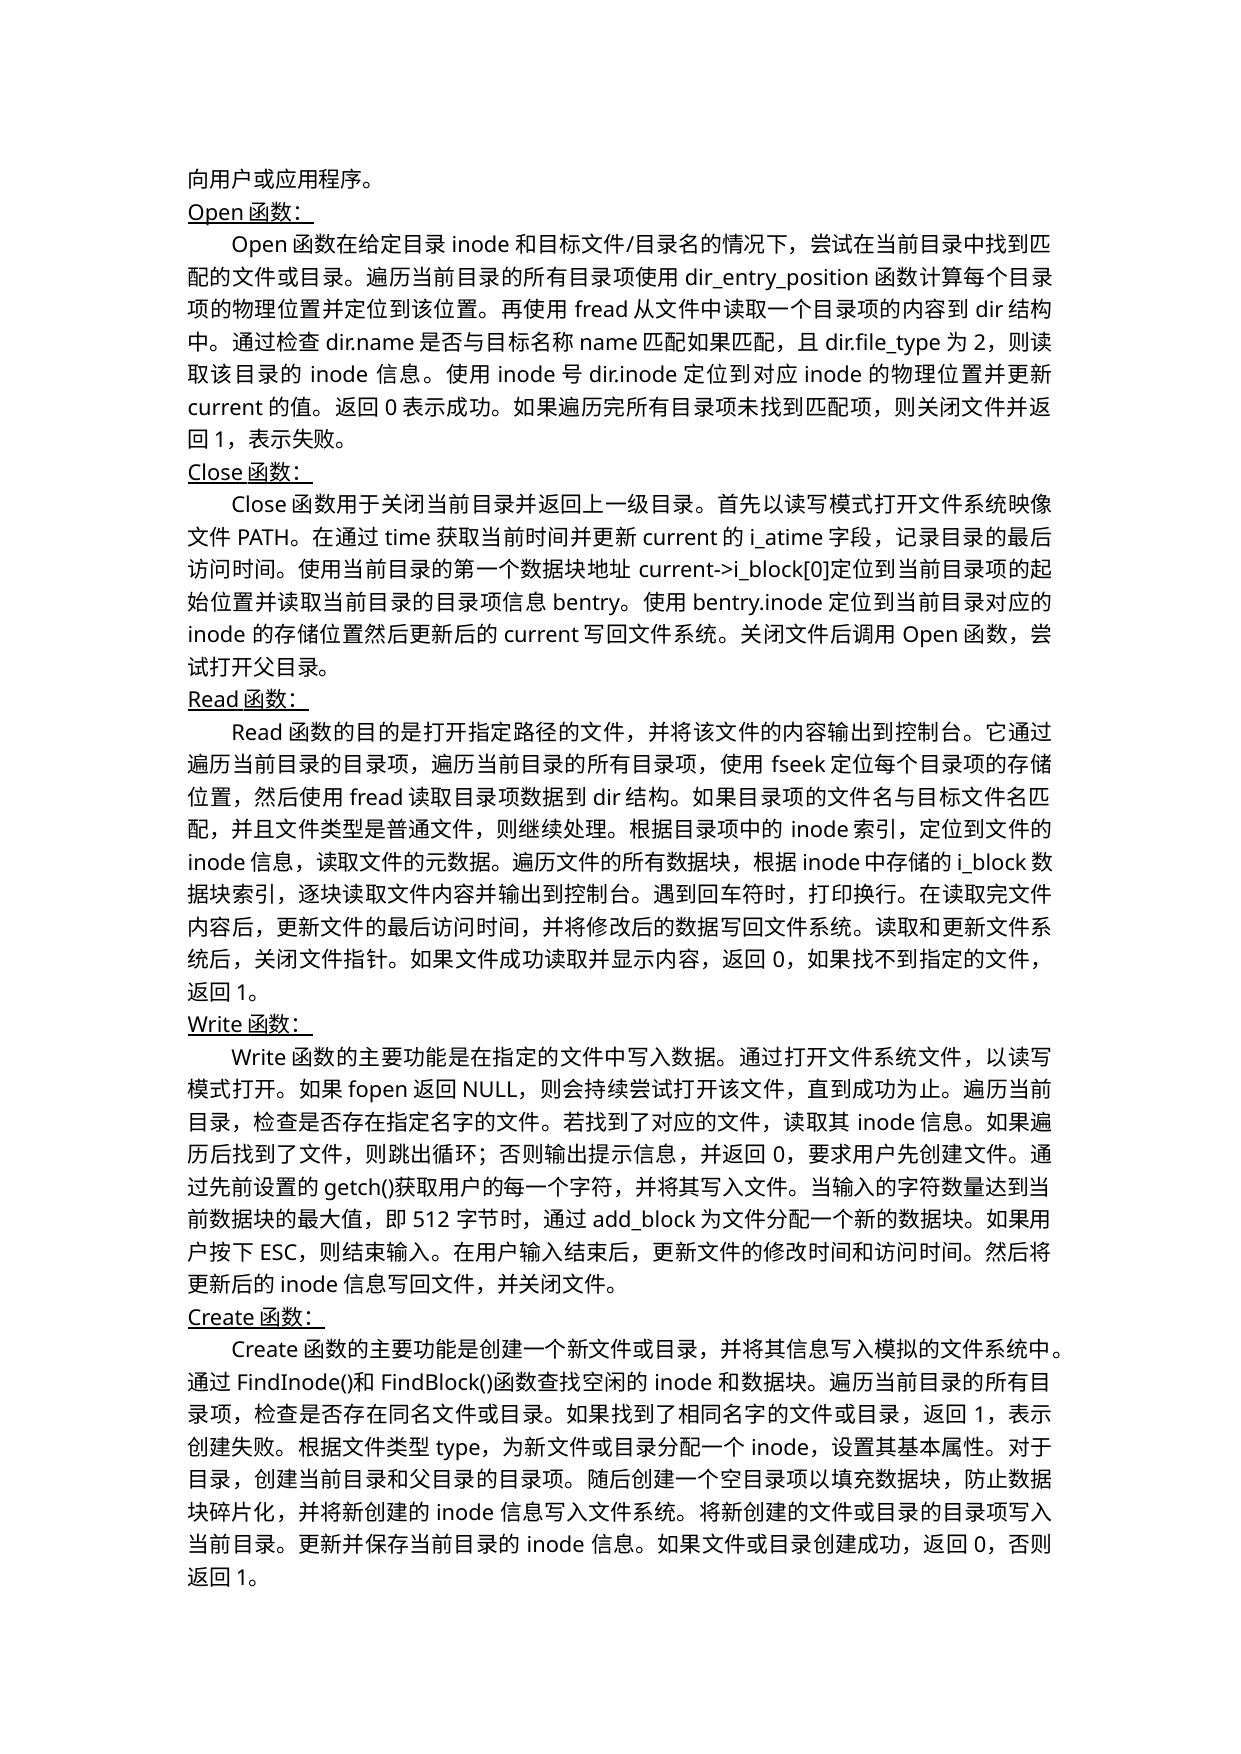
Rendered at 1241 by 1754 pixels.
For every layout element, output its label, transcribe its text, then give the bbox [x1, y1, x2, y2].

text Create函数： [187, 1299, 1053, 1332]
text Close函数： [187, 454, 1053, 487]
text Read函数的目的是打开指定路径的文件，并将该文件的内容输出到控制台。它通过遍历当前目录的目录项，遍历当前目录的所有目录项，使用fseek定位每个目录项的存储位置，然后使用fread读取目录项数据到dir结构。如果目录项的文件名与目标文件名匹配，并且文件类型是普通文件，则继续处理。根据目录项中的inode索引，定位到文件的inode信息，读取文件的元数据。遍历文件的所有数据块，根据inode中存储的i_block数据块索引，逐块读取文件内容并输出到控制台。遇到回车符时，打印换行。在读取完文件内容后，更新文件的最后访问时间，并将修改后的数据写回文件系统。读取和更新文件系统后，关闭文件指针。如果文件成功读取并显示内容，返回0，如果找不到指定的文件，返回1。 [187, 714, 1053, 1007]
text Write函数： [187, 1007, 1053, 1039]
text Create函数的主要功能是创建一个新文件或目录，并将其信息写入模拟的文件系统中。通过FindInode()和FindBlock()函数查找空闲的 inode 和数据块。遍历当前目录的所有目录项，检查是否存在同名文件或目录。如果找到了相同名字的文件或目录，返回 1，表示创建失败。根据文件类型type，为新文件或目录分配一个inode，设置其基本属性。对于目录，创建当前目录和父目录的目录项。随后创建一个空目录项以填充数据块，防止数据块碎片化，并将新创建的 inode 信息写入文件系统。将新创建的文件或目录的目录项写入当前目录。更新并保存当前目录的 inode 信息。如果文件或目录创建成功，返回0，否则返回1。 [187, 1332, 1053, 1592]
text Write函数的主要功能是在指定的文件中写入数据。通过打开文件系统文件，以读写模式打开。如果fopen返回NULL，则会持续尝试打开该文件，直到成功为止。遍历当前目录，检查是否存在指定名字的文件。若找到了对应的文件，读取其inode信息。如果遍历后找到了文件，则跳出循环；否则输出提示信息，并返回 0，要求用户先创建文件。通过先前设置的getch()获取用户的每一个字符，并将其写入文件。当输入的字符数量达到当前数据块的最大值，即512 字节时，通过add_block为文件分配一个新的数据块。如果用户按下 ESC，则结束输入。在用户输入结束后，更新文件的修改时间和访问时间。然后将更新后的 inode 信息写回文件，并关闭文件。 [187, 1039, 1053, 1299]
text Read函数： [187, 682, 1053, 714]
text Open函数： [187, 194, 1053, 227]
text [187, 162, 1053, 194]
text Open函数在给定目录 inode 和目标文件/目录名的情况下，尝试在当前目录中找到匹配的文件或目录。遍历当前目录的所有目录项使用dir_entry_position函数计算每个目录项的物理位置并定位到该位置。再使用fread从文件中读取一个目录项的内容到dir结构中。通过检查dir.name是否与目标名称name匹配如果匹配，且dir.file_type为 2，则读取该目录的 inode 信息。使用inode号dir.inode定位到对应inode的物理位置并更新 current的值。返回0表示成功。如果遍历完所有目录项未找到匹配项，则关闭文件并返回1，表示失败。 [187, 227, 1053, 454]
text Close函数用于关闭当前目录并返回上一级目录。首先以读写模式打开文件系统映像文件PATH。在通过time获取当前时间并更新current的i_atime字段，记录目录的最后访问时间。使用当前目录的第一个数据块地址 current->i_block[0]定位到当前目录项的起始位置并读取当前目录的目录项信息bentry。使用bentry.inode定位到当前目录对应的inode 的存储位置然后更新后的current写回文件系统。关闭文件后调用Open函数，尝试打开父目录。 [187, 487, 1053, 682]
